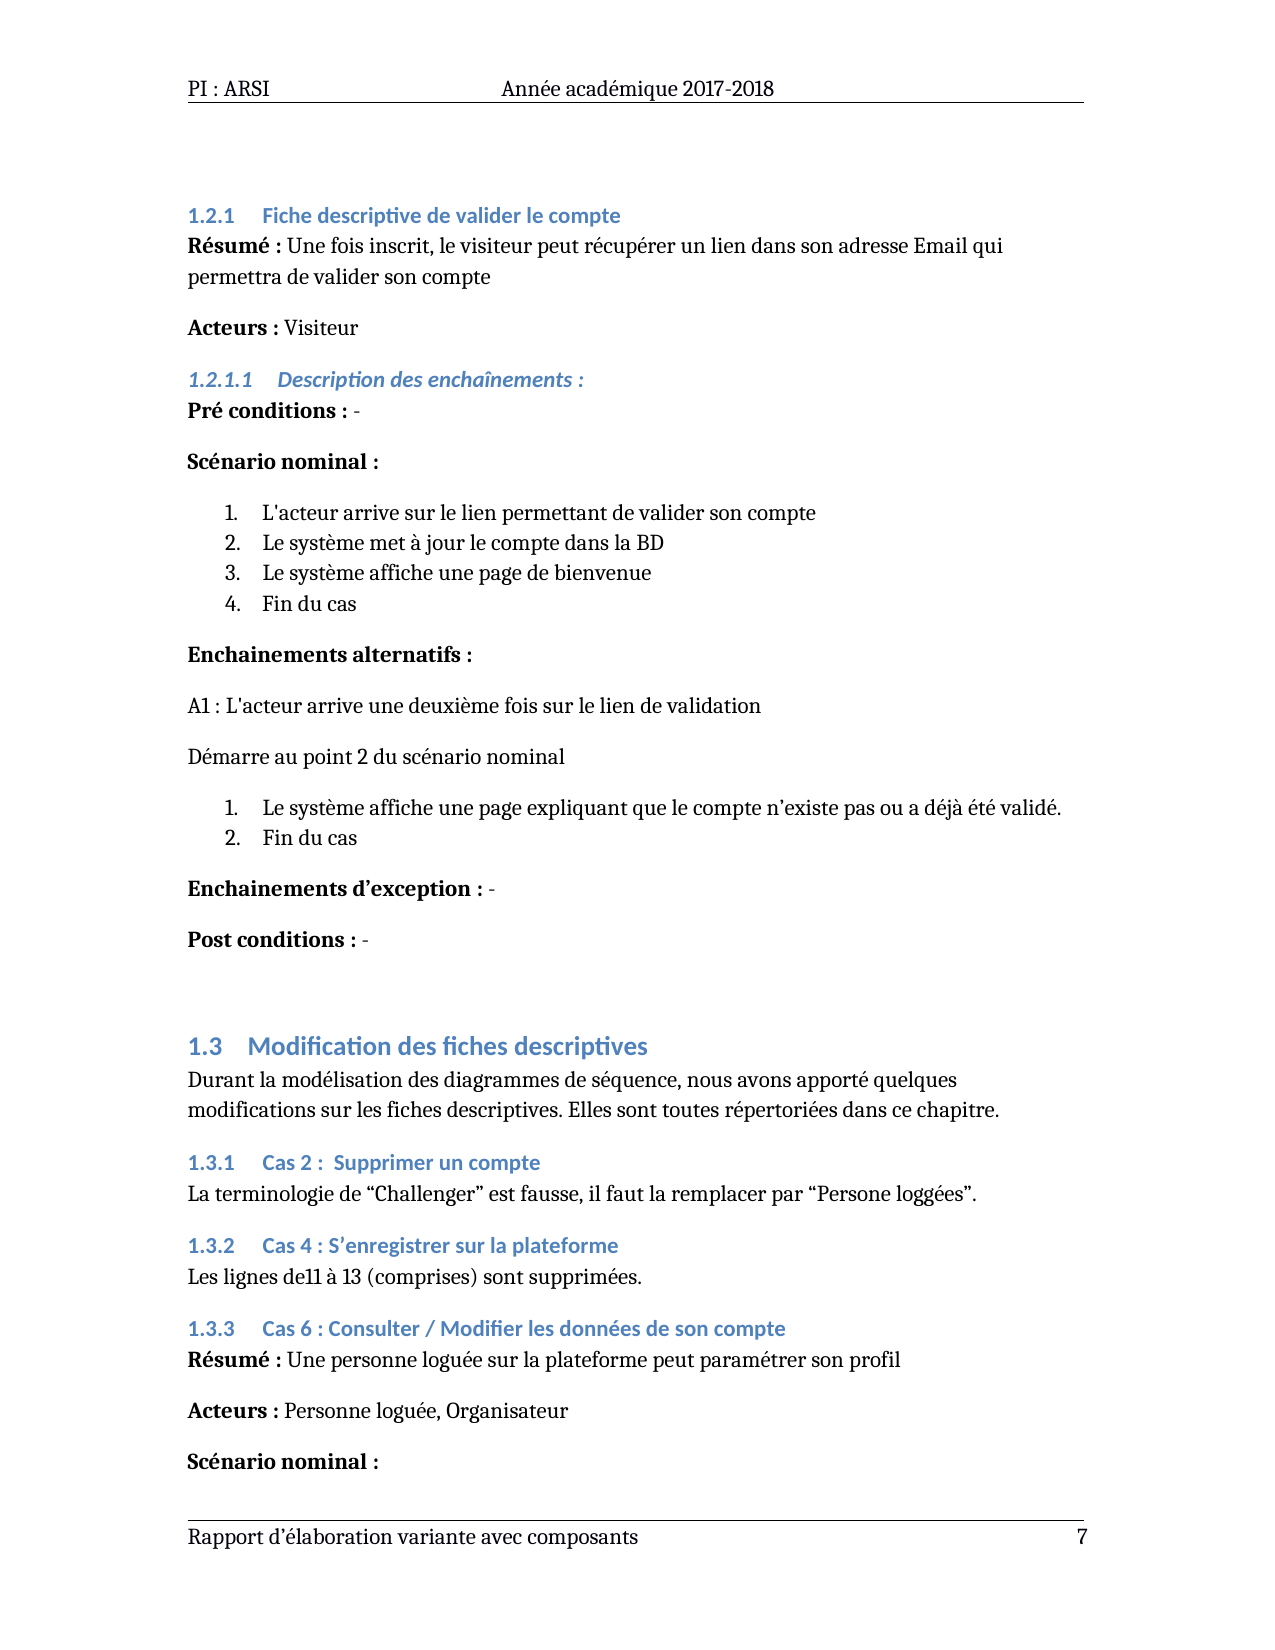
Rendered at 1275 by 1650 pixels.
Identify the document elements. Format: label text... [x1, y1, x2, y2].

text A1 : L'acteur arrive une deuxième fois sur le lien de validation [187, 692, 1087, 719]
text Scénario nominal : [187, 1449, 1087, 1475]
subtitle Fiche descriptive de valider le compte [187, 201, 1087, 229]
subtitle Cas 6 : Consulter / Modifier les données de son compte [187, 1314, 1087, 1343]
text Acteurs : Personne loguée, Organisateur [187, 1398, 1087, 1424]
list Le système affiche une page expliquant que le compte n’existe pas ou a déjà été validé. [225, 794, 1087, 821]
text La terminologie de “Challenger” est fausse, il faut la remplacer par “Persone loggées”. [187, 1180, 1087, 1207]
text Durant la modélisation des diagrammes de séquence, nous avons apporté quelques modifications sur les fiches descriptives. Elles sont toutes répertoriées dans ce chapitre. [187, 1067, 1087, 1123]
text Résumé : Une fois inscrit, le visiteur peut récupérer un lien dans son adresse Email qui permettra de valider son compte [187, 233, 1087, 290]
text Post conditions : - [187, 927, 1087, 953]
text Résumé : Une personne loguée sur la plateforme peut paramétrer son profil [187, 1347, 1087, 1373]
text Acteurs : Visiteur [187, 314, 1087, 341]
list L'acteur arrive sur le lien permettant de valider son compte [225, 500, 1087, 526]
text Scénario nominal : [187, 449, 1087, 475]
subtitle Cas 2 : Supprimer un compte [187, 1148, 1087, 1176]
subtitle Modification des fiches descriptives [187, 1029, 1087, 1062]
text Démarre au point 2 du scénario nominal [187, 743, 1087, 770]
text Pré conditions : - [187, 398, 1087, 424]
list Le système affiche une page de bienvenue [225, 560, 1087, 587]
text Enchainements d’exception : - [187, 876, 1087, 902]
text Les lignes de11 à 13 (comprises) sont supprimées. [187, 1263, 1087, 1290]
list Le système met à jour le compte dans la BD [225, 530, 1087, 556]
subtitle Cas 4 : S’enregistrer sur la plateforme [187, 1231, 1087, 1259]
subtitle Description des enchaînements : [187, 366, 1087, 393]
list Fin du cas [225, 590, 1087, 617]
text Enchainements alternatifs : [187, 641, 1087, 668]
list Fin du cas [225, 825, 1087, 851]
